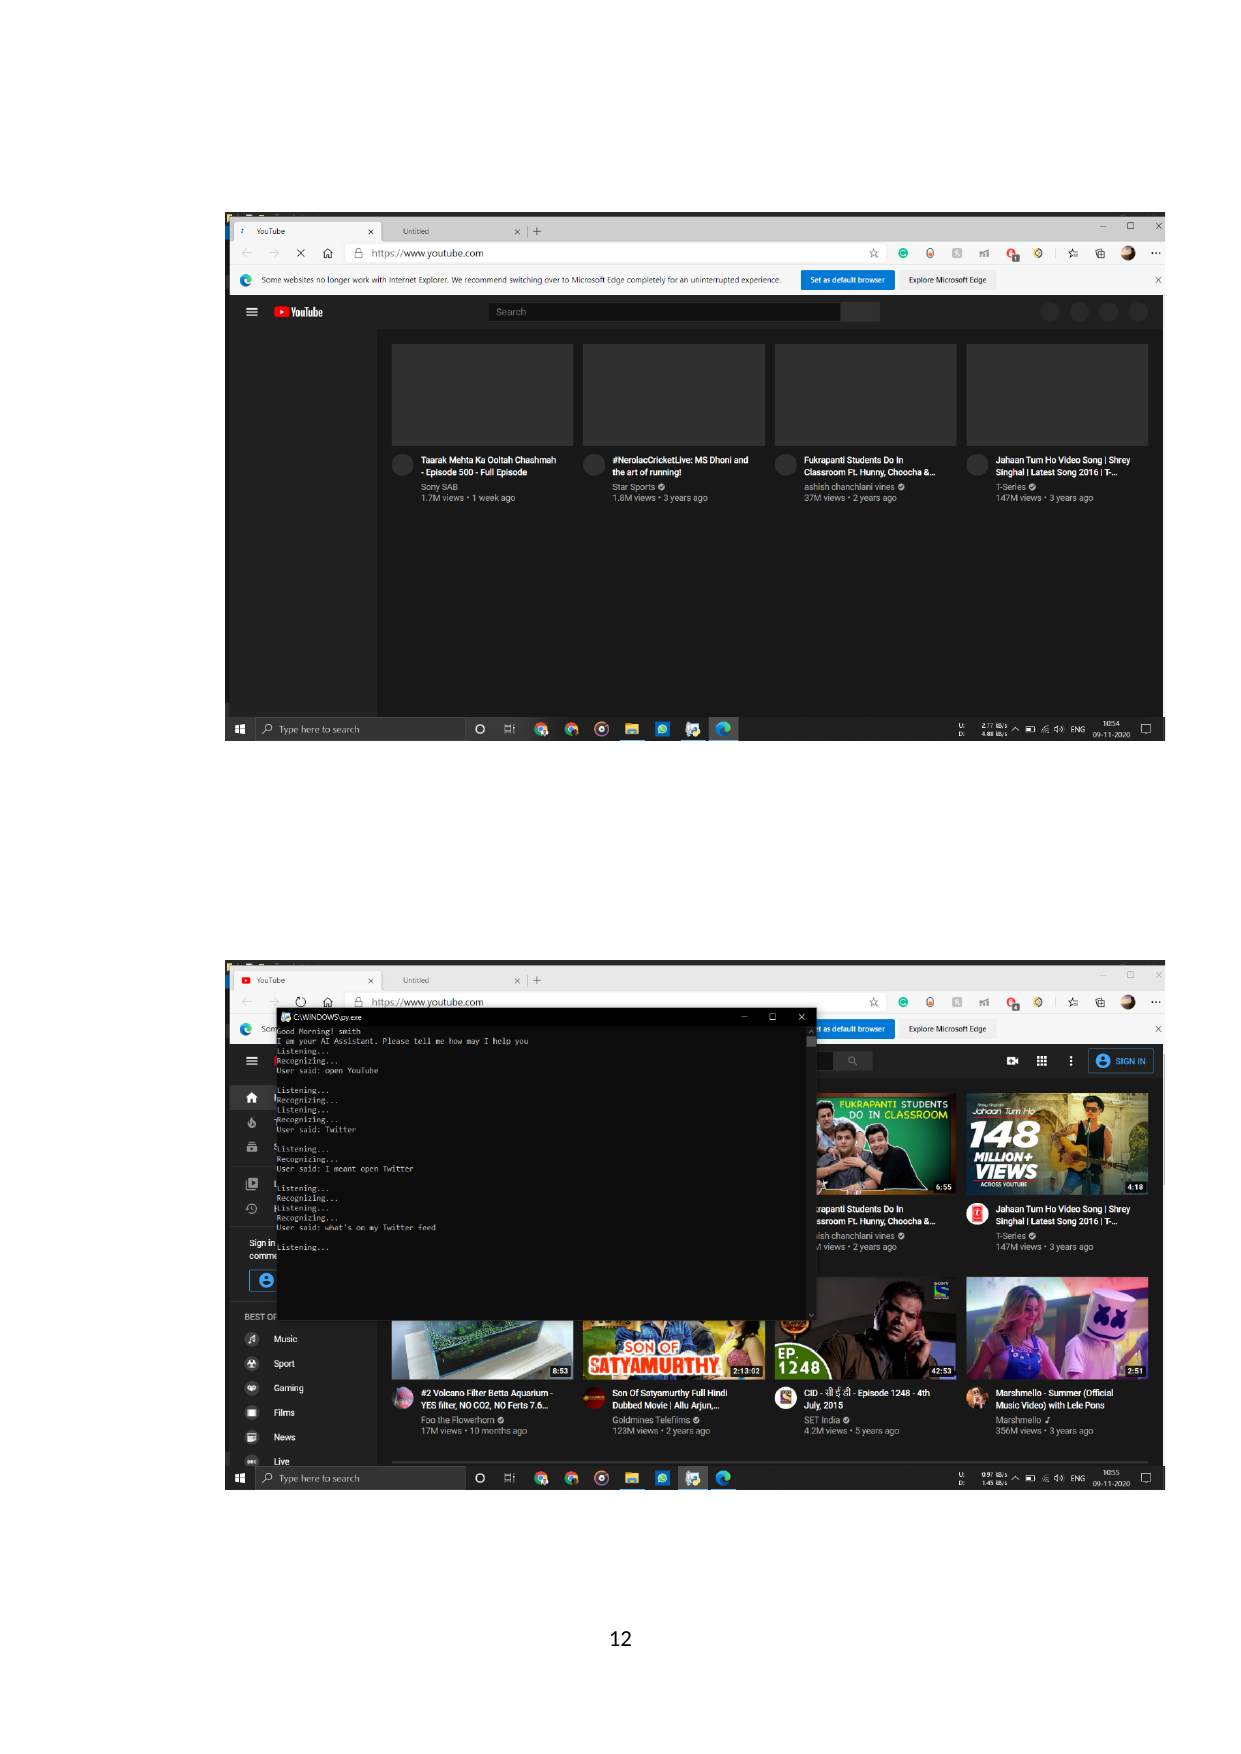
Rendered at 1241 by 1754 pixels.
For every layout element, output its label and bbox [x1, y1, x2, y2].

picture [225, 960, 1166, 1490]
picture [225, 212, 1166, 741]
